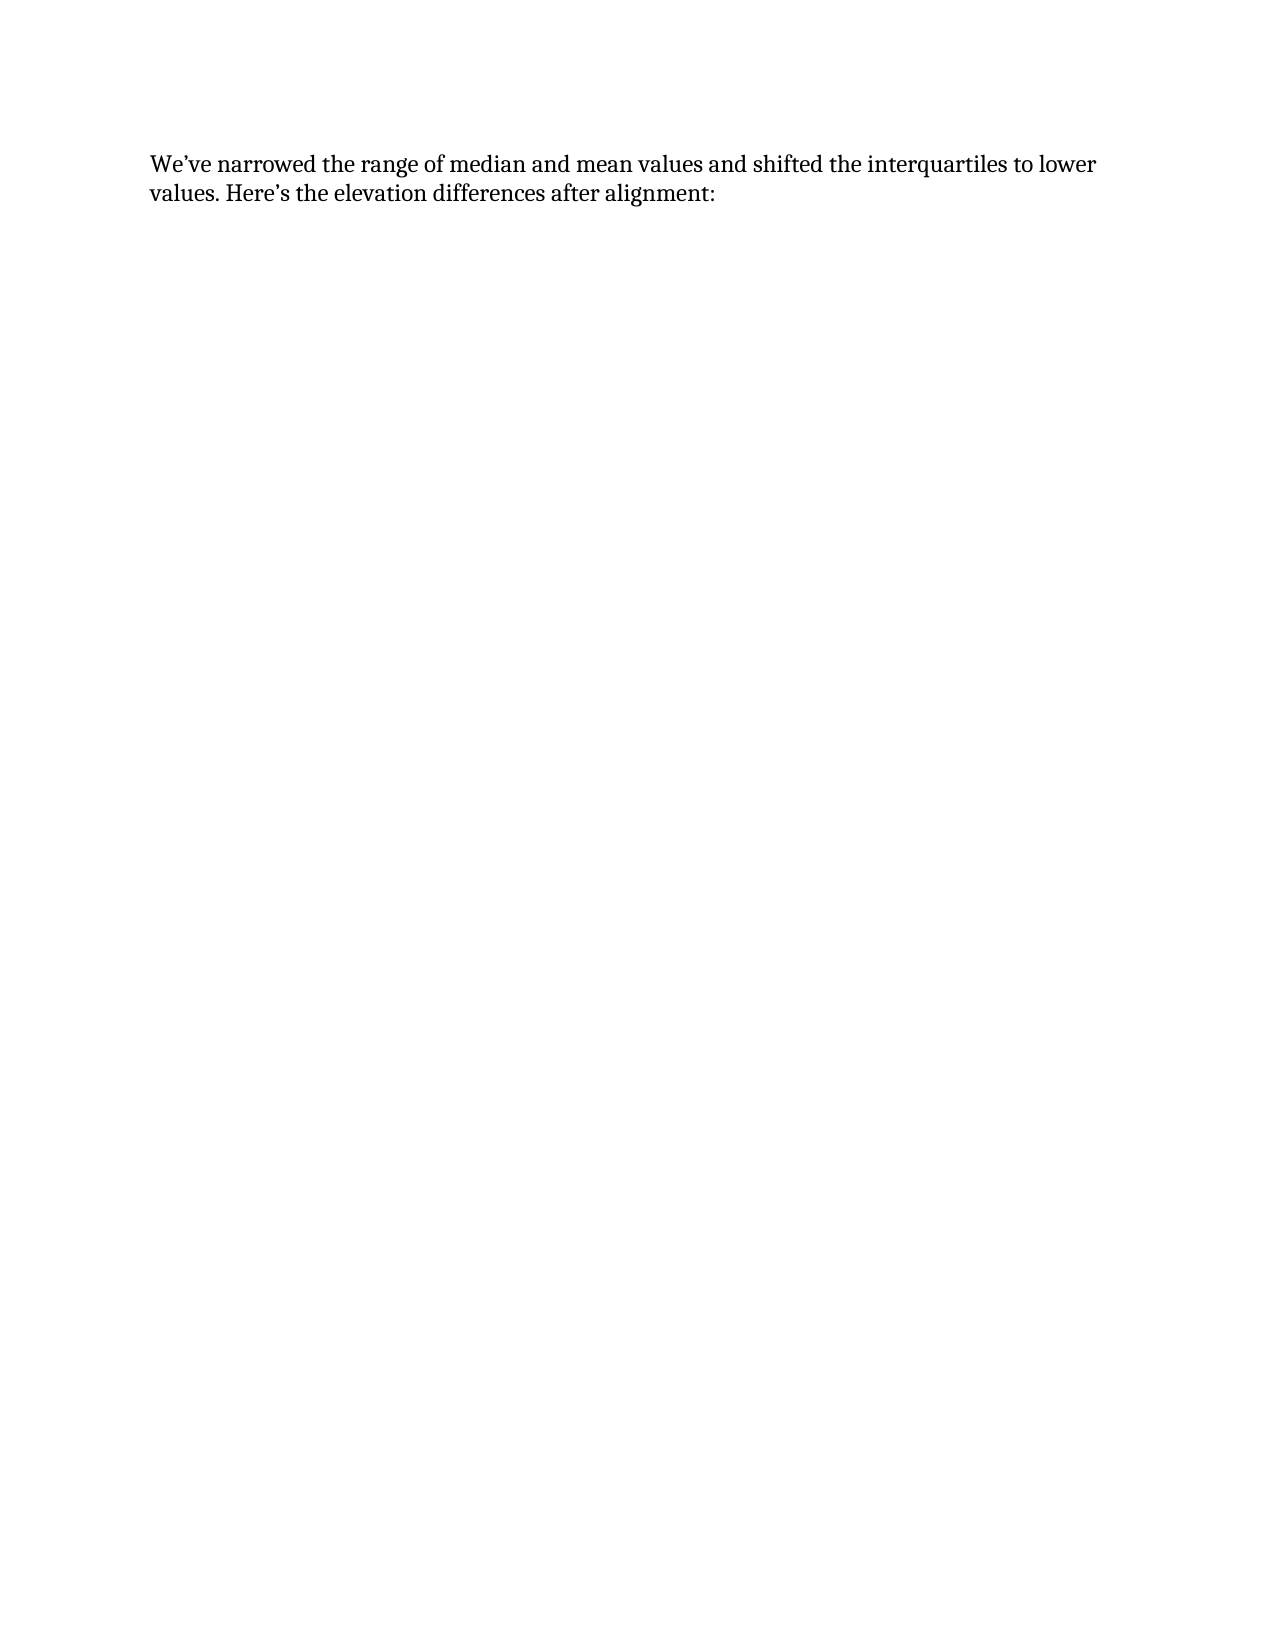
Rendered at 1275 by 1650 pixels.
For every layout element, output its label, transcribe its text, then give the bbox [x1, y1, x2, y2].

text We’ve narrowed the range of median and mean values and shifted the interquartiles to lower values. Here’s the elevation differences after alignment: [150, 150, 1125, 207]
